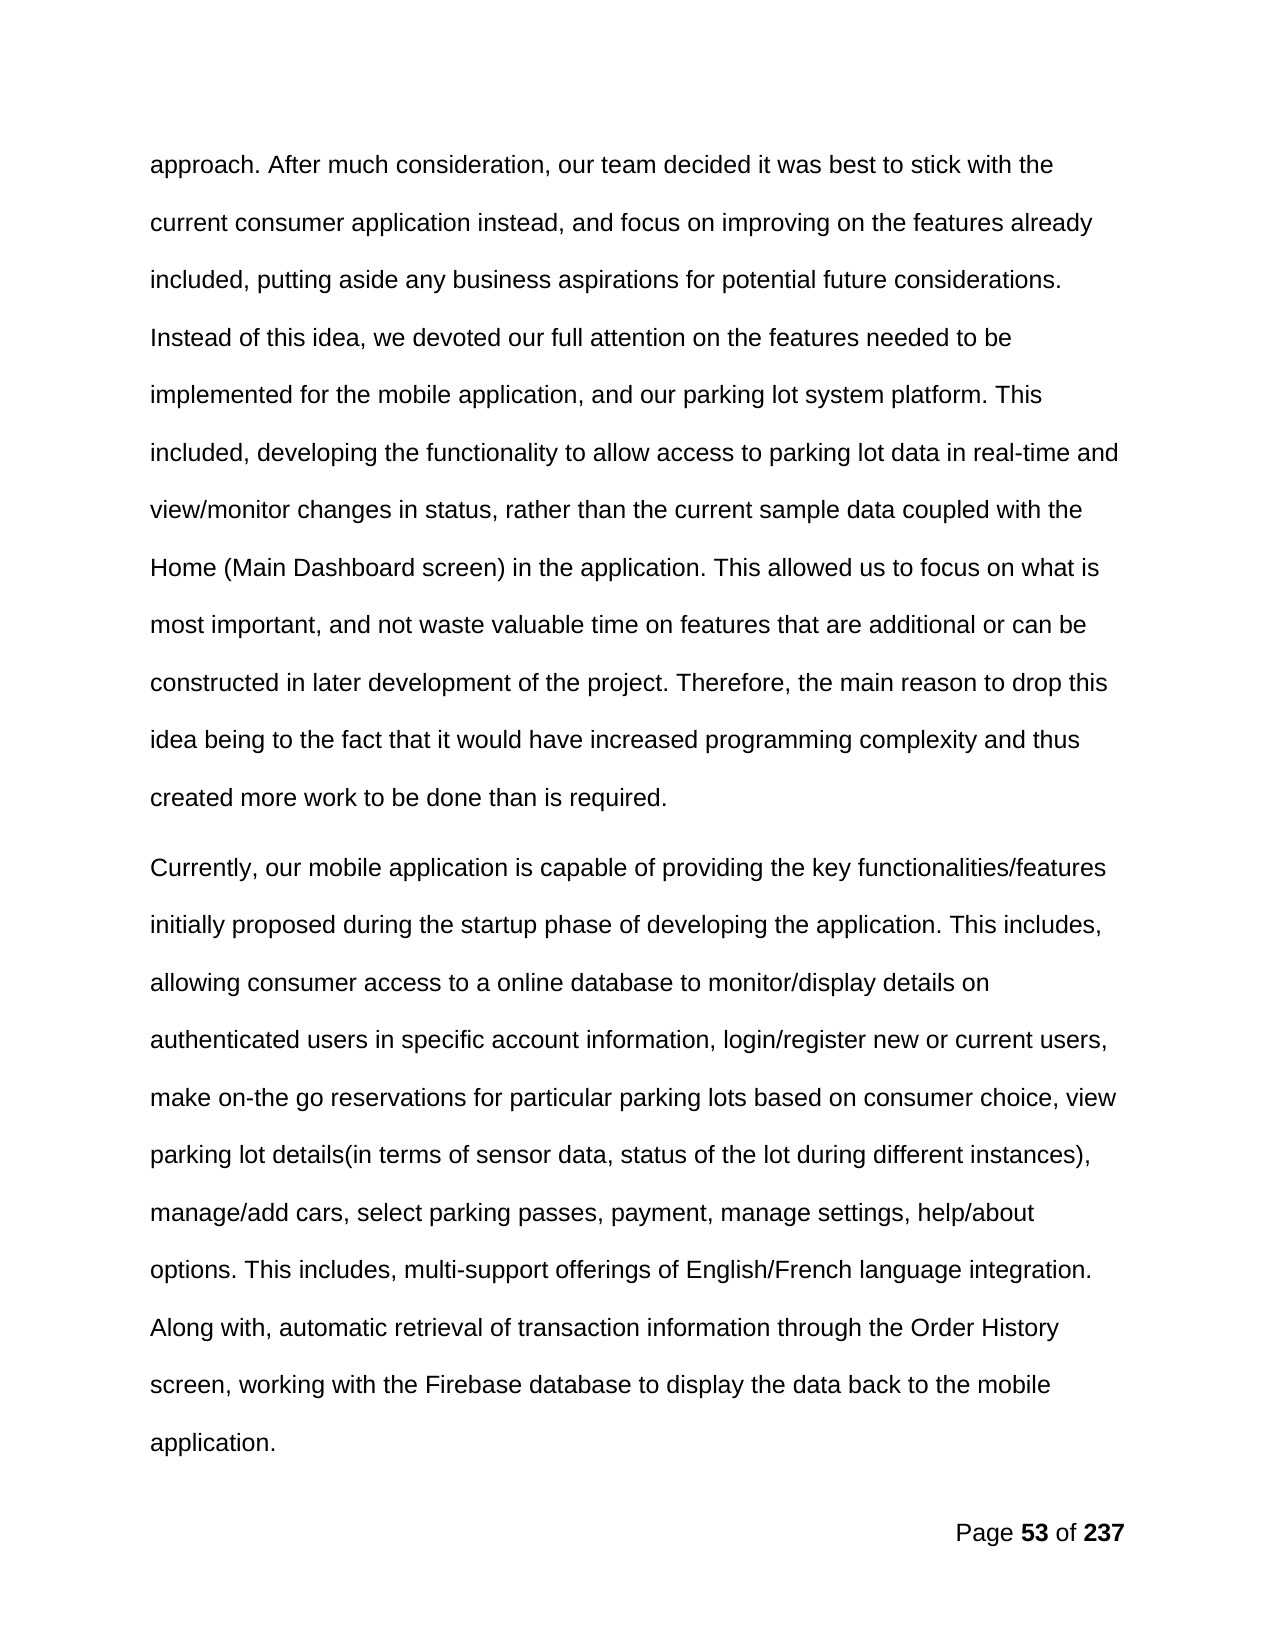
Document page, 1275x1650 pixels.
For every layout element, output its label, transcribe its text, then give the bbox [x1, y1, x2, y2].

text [150, 150, 1125, 811]
text Currently, our mobile application is capable of providing the key functionalities/features initially proposed during the startup phase of developing the application. This includes, allowing consumer access to a online database to monitor/display details on authenticated users in specific account information, login/register new or current users, make on-the go reservations for particular parking lots based on consumer choice, view parking lot details(in terms of sensor data, status of the lot during different instances), manage/add cars, select parking passes, payment, manage settings, help/about options. This includes, multi-support offerings of English/French language integration. Along with, automatic retrieval of transaction information through the Order History screen, working with the Firebase database to display the data back to the mobile application. [150, 852, 1125, 1456]
